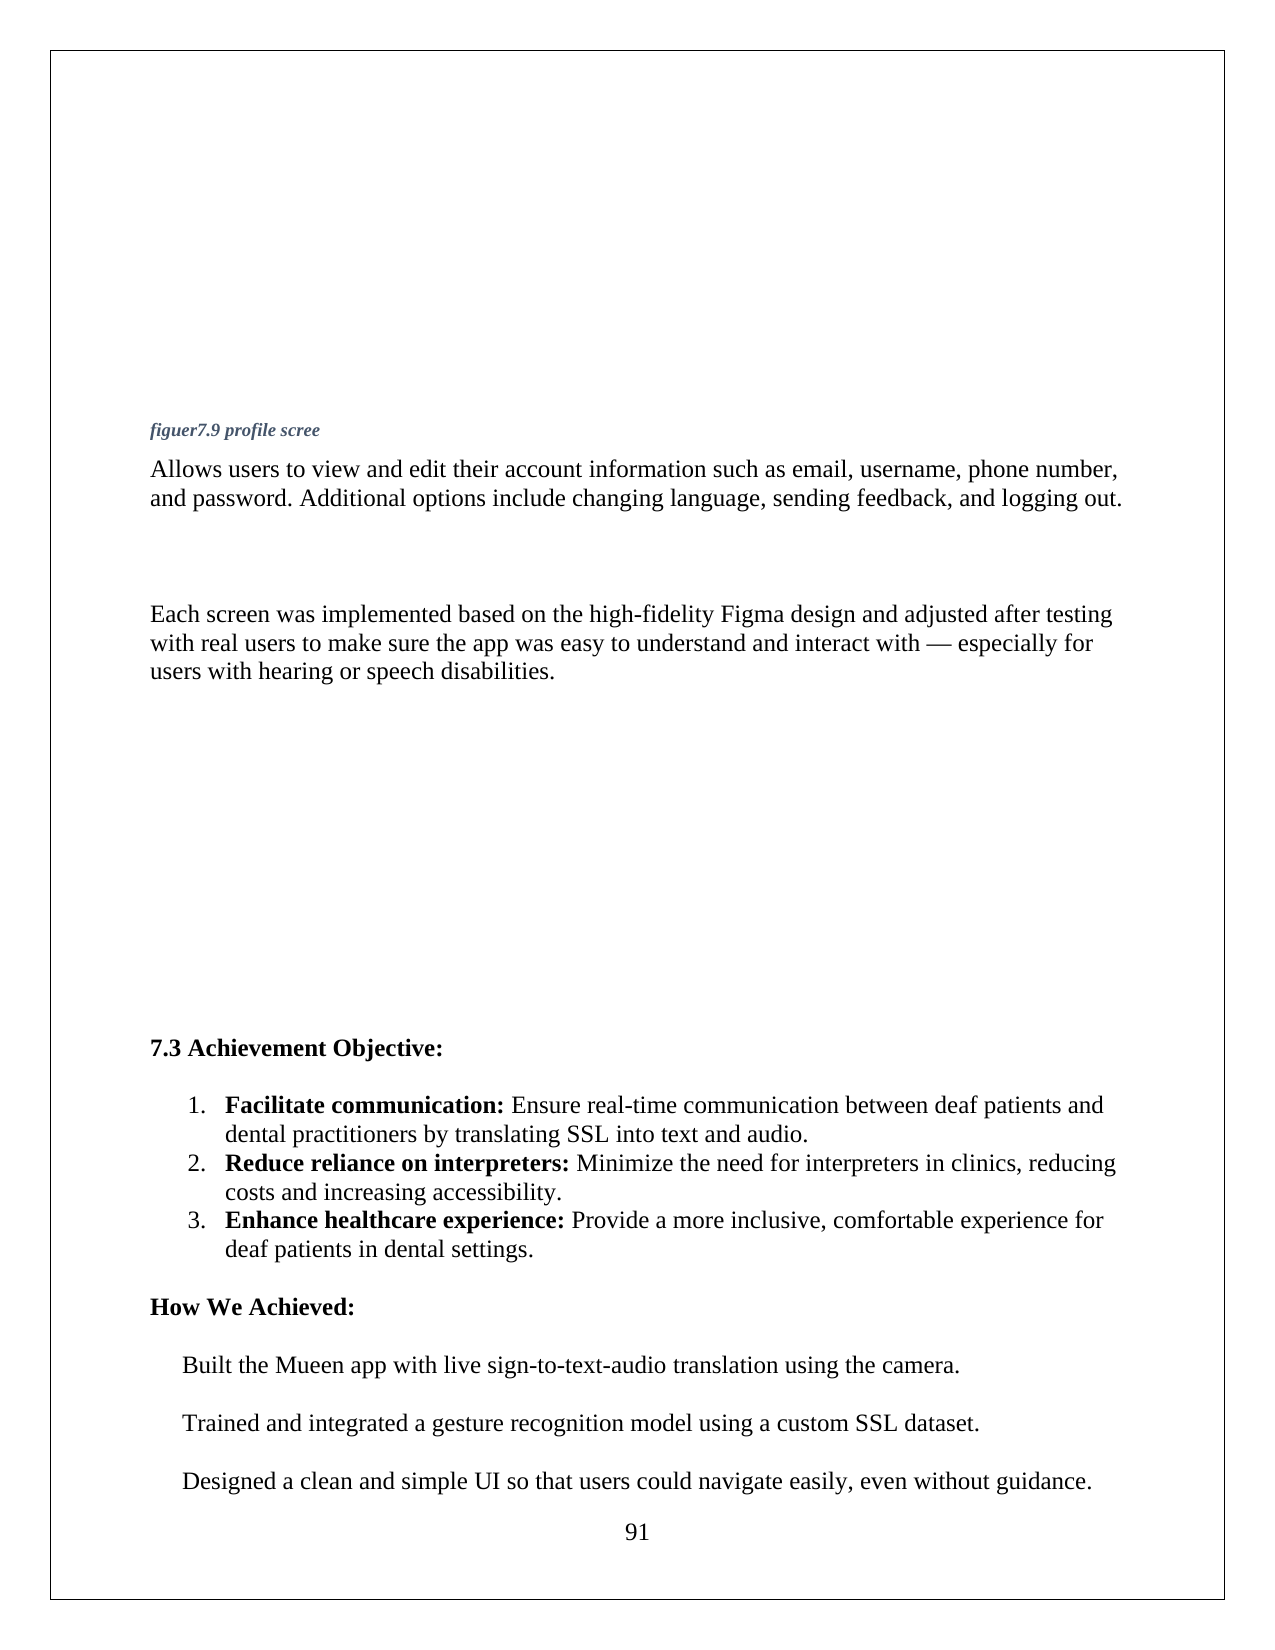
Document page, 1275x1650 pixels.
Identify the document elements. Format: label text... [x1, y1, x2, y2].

text  Trained and integrated a gesture recognition model using a custom SSL dataset. [150, 1408, 1125, 1437]
text Each screen was implemented based on the high-fidelity Figma design and adjusted after testing with real users to make sure the app was easy to understand and interact with — especially for users with hearing or speech disabilities. [150, 599, 1125, 685]
text How We Achieved: [150, 1292, 1125, 1321]
list Reduce reliance on interpreters: Minimize the need for interpreters in clinics, reducing costs and increasing accessibility. [187, 1148, 1125, 1206]
list Enhance healthcare experience: Provide a more inclusive, comfortable experience for deaf patients in dental settings. [187, 1206, 1125, 1263]
list Facilitate communication: Ensure real-time communication between deaf patients and dental practitioners by translating SSL into text and audio. [187, 1091, 1125, 1148]
text Allows users to view and edit their account information such as email, username, phone number, and password. Additional options include changing language, sending feedback, and logging out. [150, 454, 1125, 512]
text  Designed a clean and simple UI so that users could navigate easily, even without guidance. [150, 1466, 1125, 1495]
text  Built the Mueen app with live sign-to-text-audio translation using the camera. [150, 1350, 1125, 1379]
text 7.3 Achievement Objective: [150, 1033, 1125, 1061]
